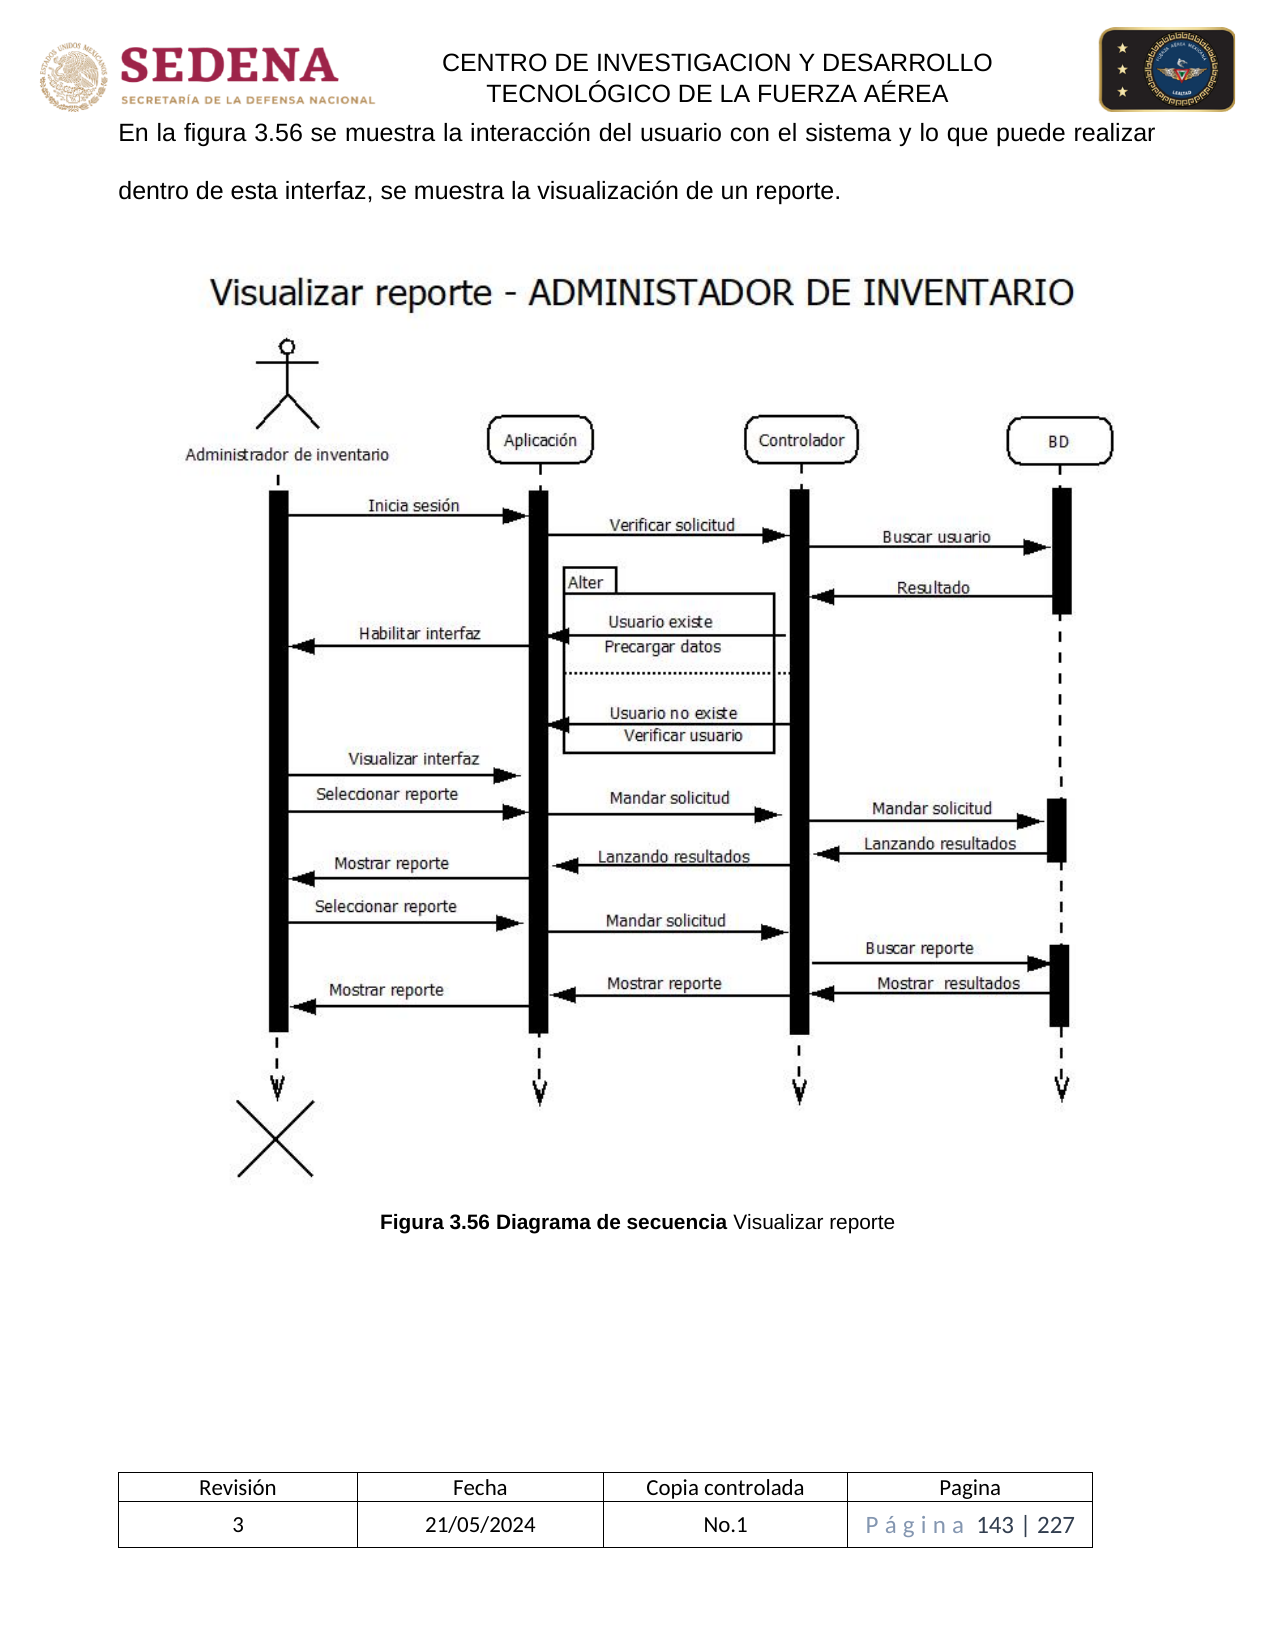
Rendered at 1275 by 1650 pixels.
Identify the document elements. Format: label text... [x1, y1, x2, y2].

picture [160, 249, 1115, 1191]
picture [39, 27, 1236, 112]
text En la figura 3.56 se muestra la interacción del usuario con el sistema y lo que puede realizar dentro de esta interfaz, se muestra la visualización de un reporte. [118, 118, 1157, 204]
text Figura 3.56 Diagrama de secuencia Visualizar reporte [118, 1209, 1157, 1233]
